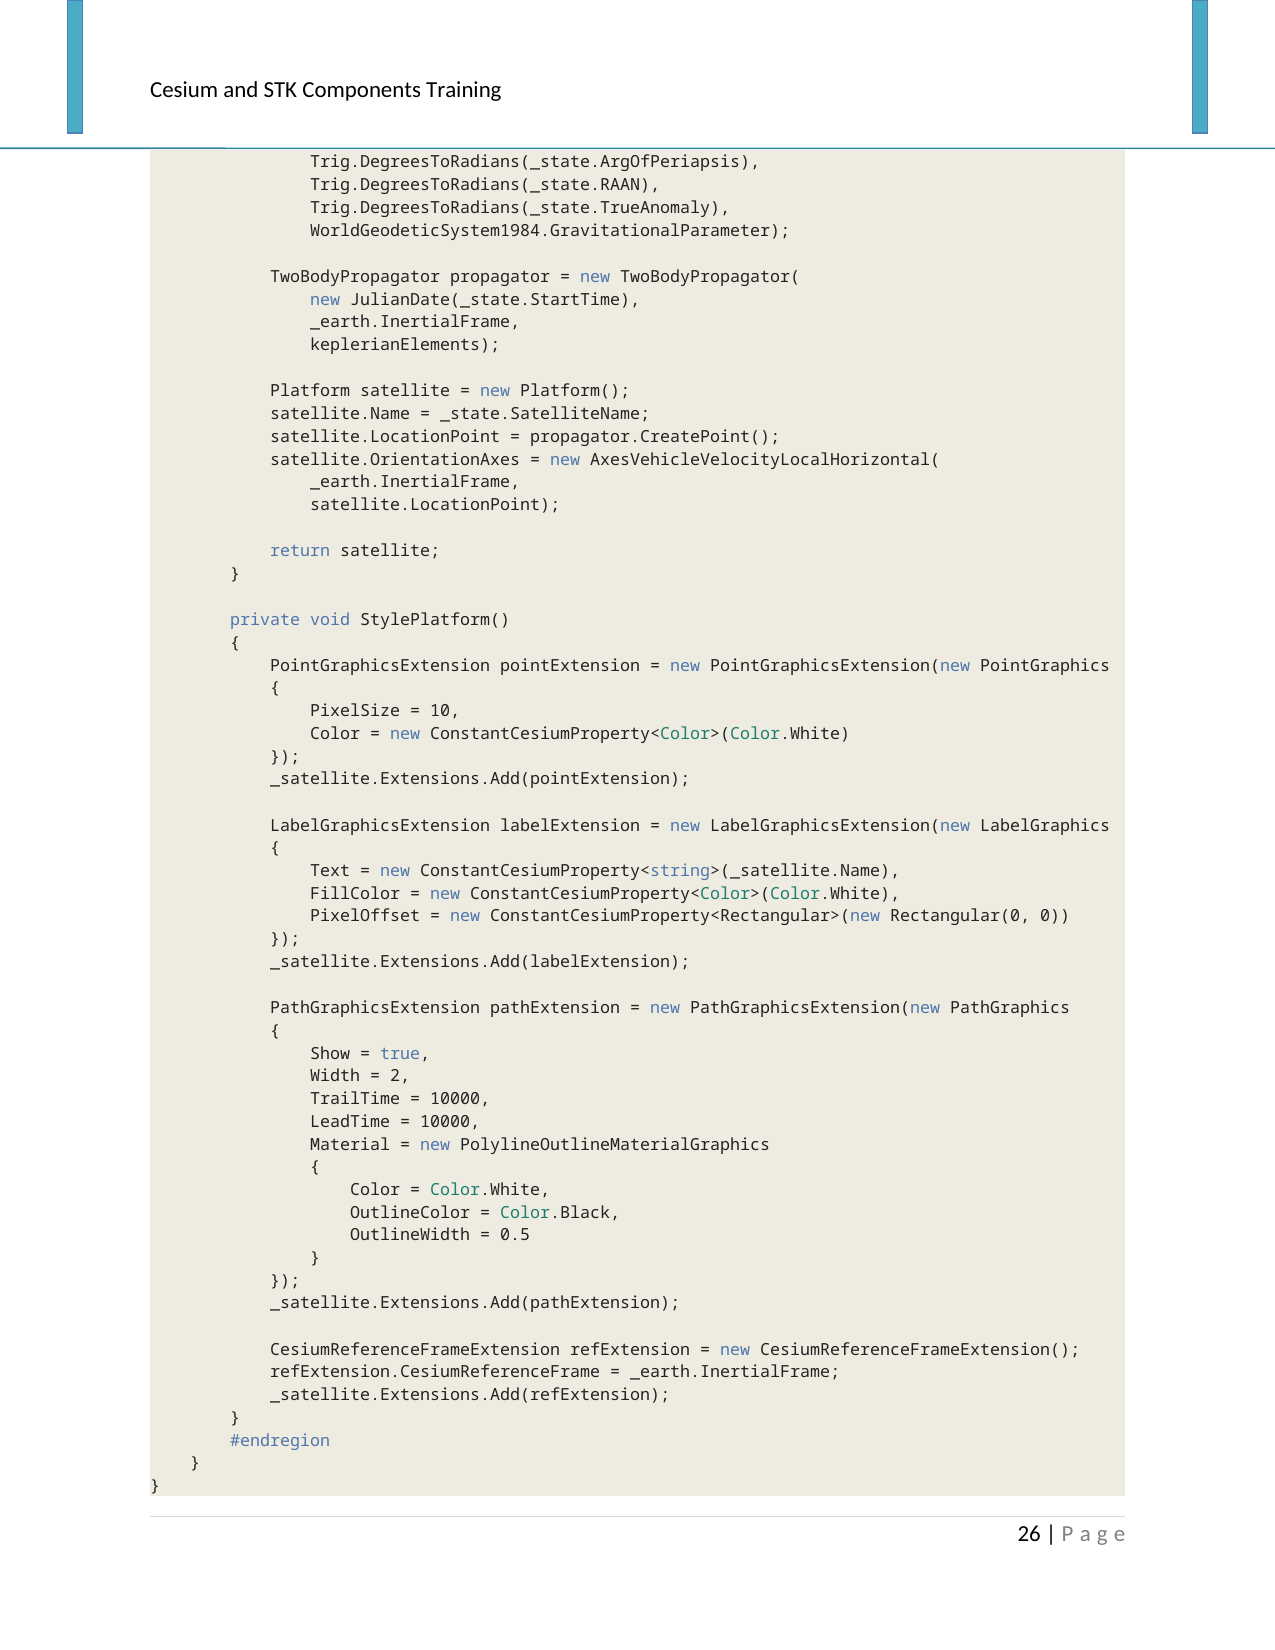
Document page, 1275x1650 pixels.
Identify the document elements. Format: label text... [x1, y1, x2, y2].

text _earth.InertialFrame, [150, 470, 1125, 492]
text } [150, 562, 1125, 584]
text WorldGeodeticSystem1984.GravitationalParameter); [150, 218, 1125, 241]
text PathGraphicsExtension pathExtension = new PathGraphicsExtension(new PathGraphics [150, 996, 1125, 1018]
text _satellite.Extensions.Add(labelExtension); [150, 949, 1125, 972]
text _satellite.Extensions.Add(refExtension); [150, 1383, 1125, 1406]
text return satellite; [150, 539, 1125, 562]
text _satellite.Extensions.Add(pathExtension); [150, 1291, 1125, 1314]
text TrailTime = 10000, [150, 1087, 1125, 1109]
text } [150, 1406, 1125, 1428]
text PointGraphicsExtension pointExtension = new PointGraphicsExtension(new PointGraphics [150, 653, 1125, 676]
text Text = new ConstantCesiumProperty<string>(_satellite.Name), [150, 859, 1125, 881]
text { [150, 676, 1125, 699]
text _earth.InertialFrame, [150, 310, 1125, 333]
text #endregion [150, 1428, 1125, 1451]
text TwoBodyPropagator propagator = new TwoBodyPropagator( [150, 264, 1125, 287]
text LabelGraphicsExtension labelExtension = new LabelGraphicsExtension(new LabelGraphics [150, 813, 1125, 836]
text }); [150, 927, 1125, 949]
text satellite.OrientationAxes = new AxesVehicleVelocityLocalHorizontal( [150, 447, 1125, 470]
text CesiumReferenceFrameExtension refExtension = new CesiumReferenceFrameExtension(); [150, 1337, 1125, 1360]
text Color = new ConstantCesiumProperty<Color>(Color.White) [150, 721, 1125, 744]
text }); [150, 1268, 1125, 1291]
text Color = Color.White, [150, 1177, 1125, 1200]
text _satellite.Extensions.Add(pointExtension); [150, 767, 1125, 789]
text satellite.Name = _state.SatelliteName; [150, 402, 1125, 424]
text { [150, 1155, 1125, 1177]
text Trig.DegreesToRadians(_state.TrueAnomaly), [150, 195, 1125, 218]
text satellite.LocationPoint = propagator.CreatePoint(); [150, 424, 1125, 447]
text LeadTime = 10000, [150, 1109, 1125, 1132]
text { [150, 1018, 1125, 1041]
text new JulianDate(_state.StartTime), [150, 287, 1125, 310]
text FillColor = new ConstantCesiumProperty<Color>(Color.White), [150, 881, 1125, 904]
text Trig.DegreesToRadians(_state.ArgOfPeriapsis), [150, 150, 1125, 173]
text PixelSize = 10, [150, 699, 1125, 721]
text refExtension.CesiumReferenceFrame = _earth.InertialFrame; [150, 1360, 1125, 1383]
text }); [150, 744, 1125, 767]
text } [150, 1246, 1125, 1268]
text { [150, 631, 1125, 653]
text Trig.DegreesToRadians(_state.RAAN), [150, 173, 1125, 195]
text keplerianElements); [150, 333, 1125, 355]
text } [150, 1451, 1125, 1474]
text Platform satellite = new Platform(); [150, 379, 1125, 402]
text { [150, 836, 1125, 859]
text Width = 2, [150, 1064, 1125, 1087]
text PixelOffset = new ConstantCesiumProperty<Rectangular>(new Rectangular(0, 0)) [150, 904, 1125, 927]
text } [150, 1474, 1125, 1496]
text private void StylePlatform() [150, 608, 1125, 631]
text satellite.LocationPoint); [150, 492, 1125, 515]
text Material = new PolylineOutlineMaterialGraphics [150, 1132, 1125, 1155]
text Show = true, [150, 1041, 1125, 1064]
text OutlineColor = Color.Black, [150, 1200, 1125, 1223]
text OutlineWidth = 0.5 [150, 1223, 1125, 1246]
